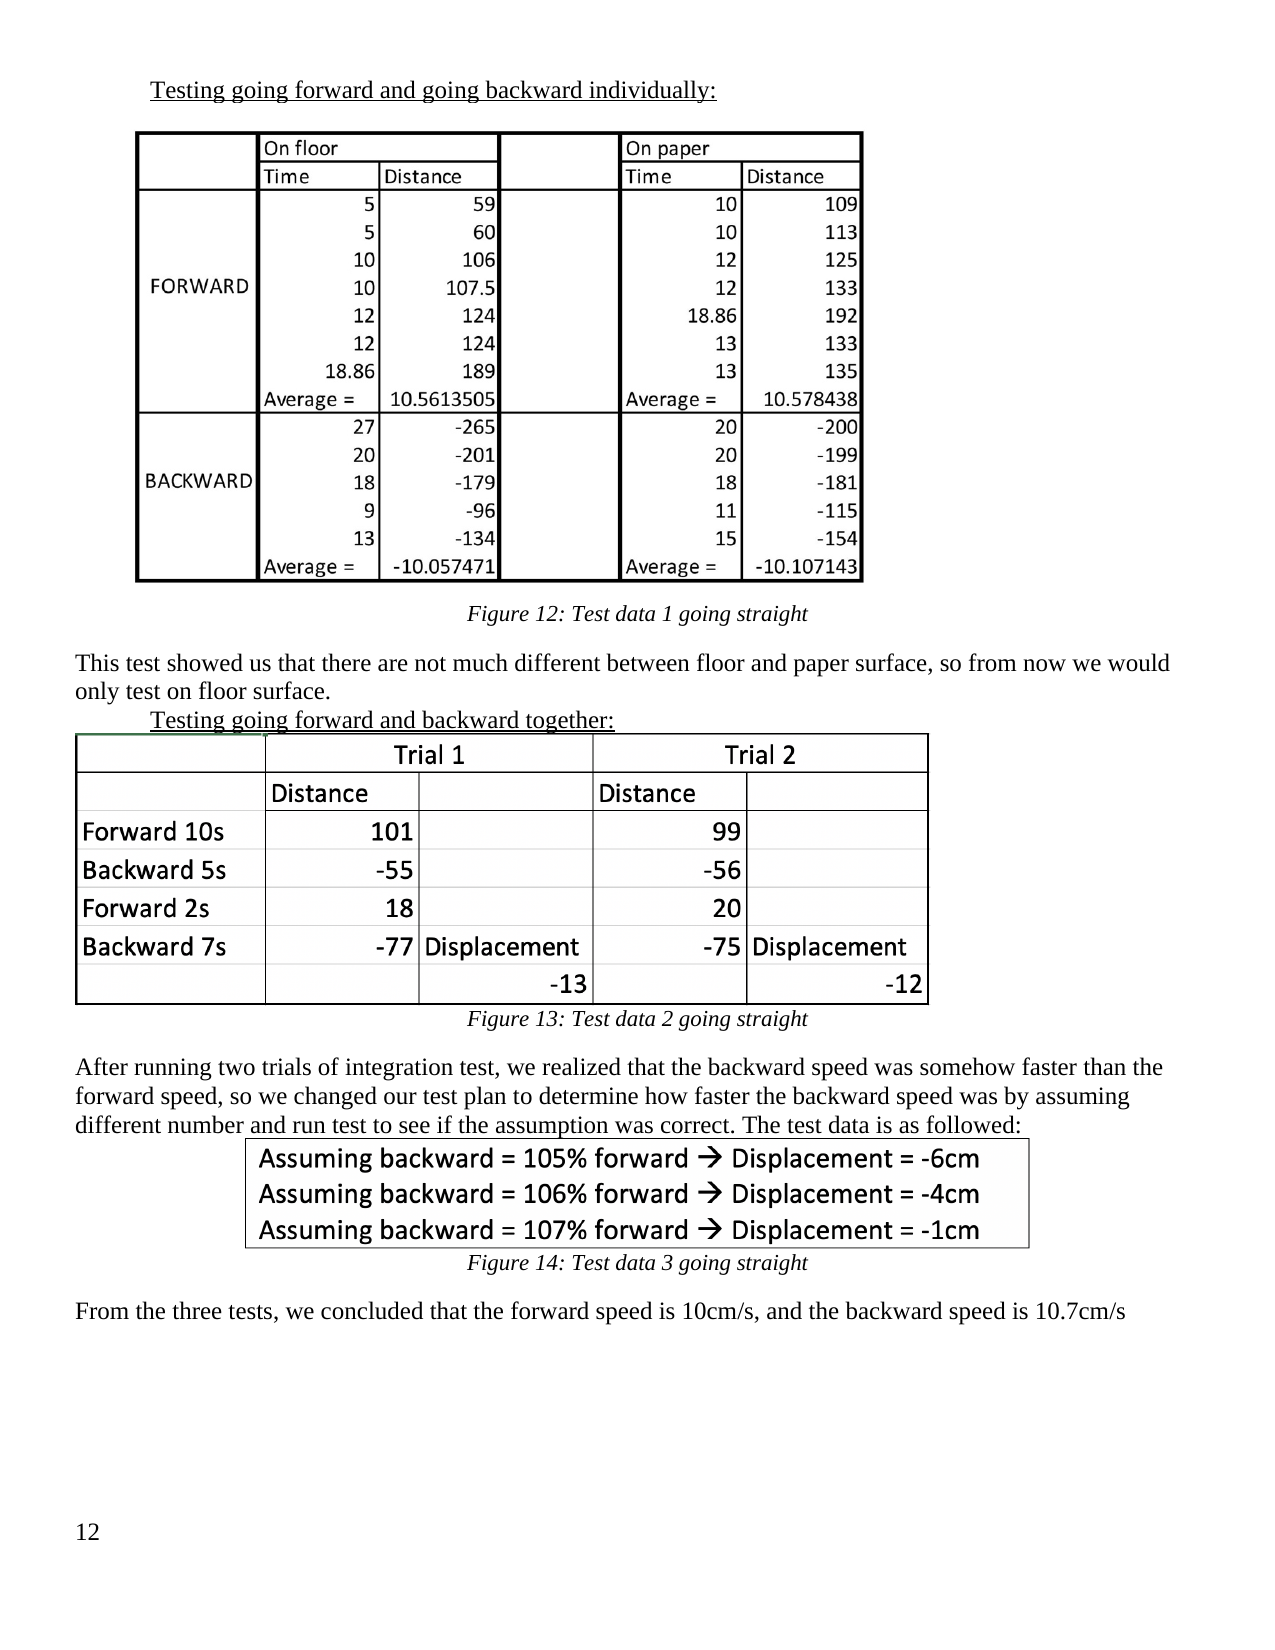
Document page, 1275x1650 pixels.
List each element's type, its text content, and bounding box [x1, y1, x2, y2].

text From the three tests, we concluded that the forward speed is 10cm/s, and the backward speed is 10.7cm/s [75, 1296, 1200, 1324]
picture [75, 733, 931, 1006]
text After running two trials of integration test, we realized that the backward speed was somehow faster than the forward speed, so we changed our test plan to determine how faster the backward speed was by assuming different number and run test to see if the assumption was correct. The test data is as followed: [75, 1052, 1200, 1138]
text Figure : Test data 1 going straight [75, 600, 1200, 627]
text This test showed us that there are not much different between floor and paper surface, so from now we would only test on floor surface. [75, 648, 1200, 705]
picture [75, 103, 913, 601]
picture [244, 1138, 1031, 1249]
text Figure : Test data 3 going straight [75, 1249, 1200, 1275]
text Figure : Test data 2 going straight [75, 1005, 1200, 1031]
